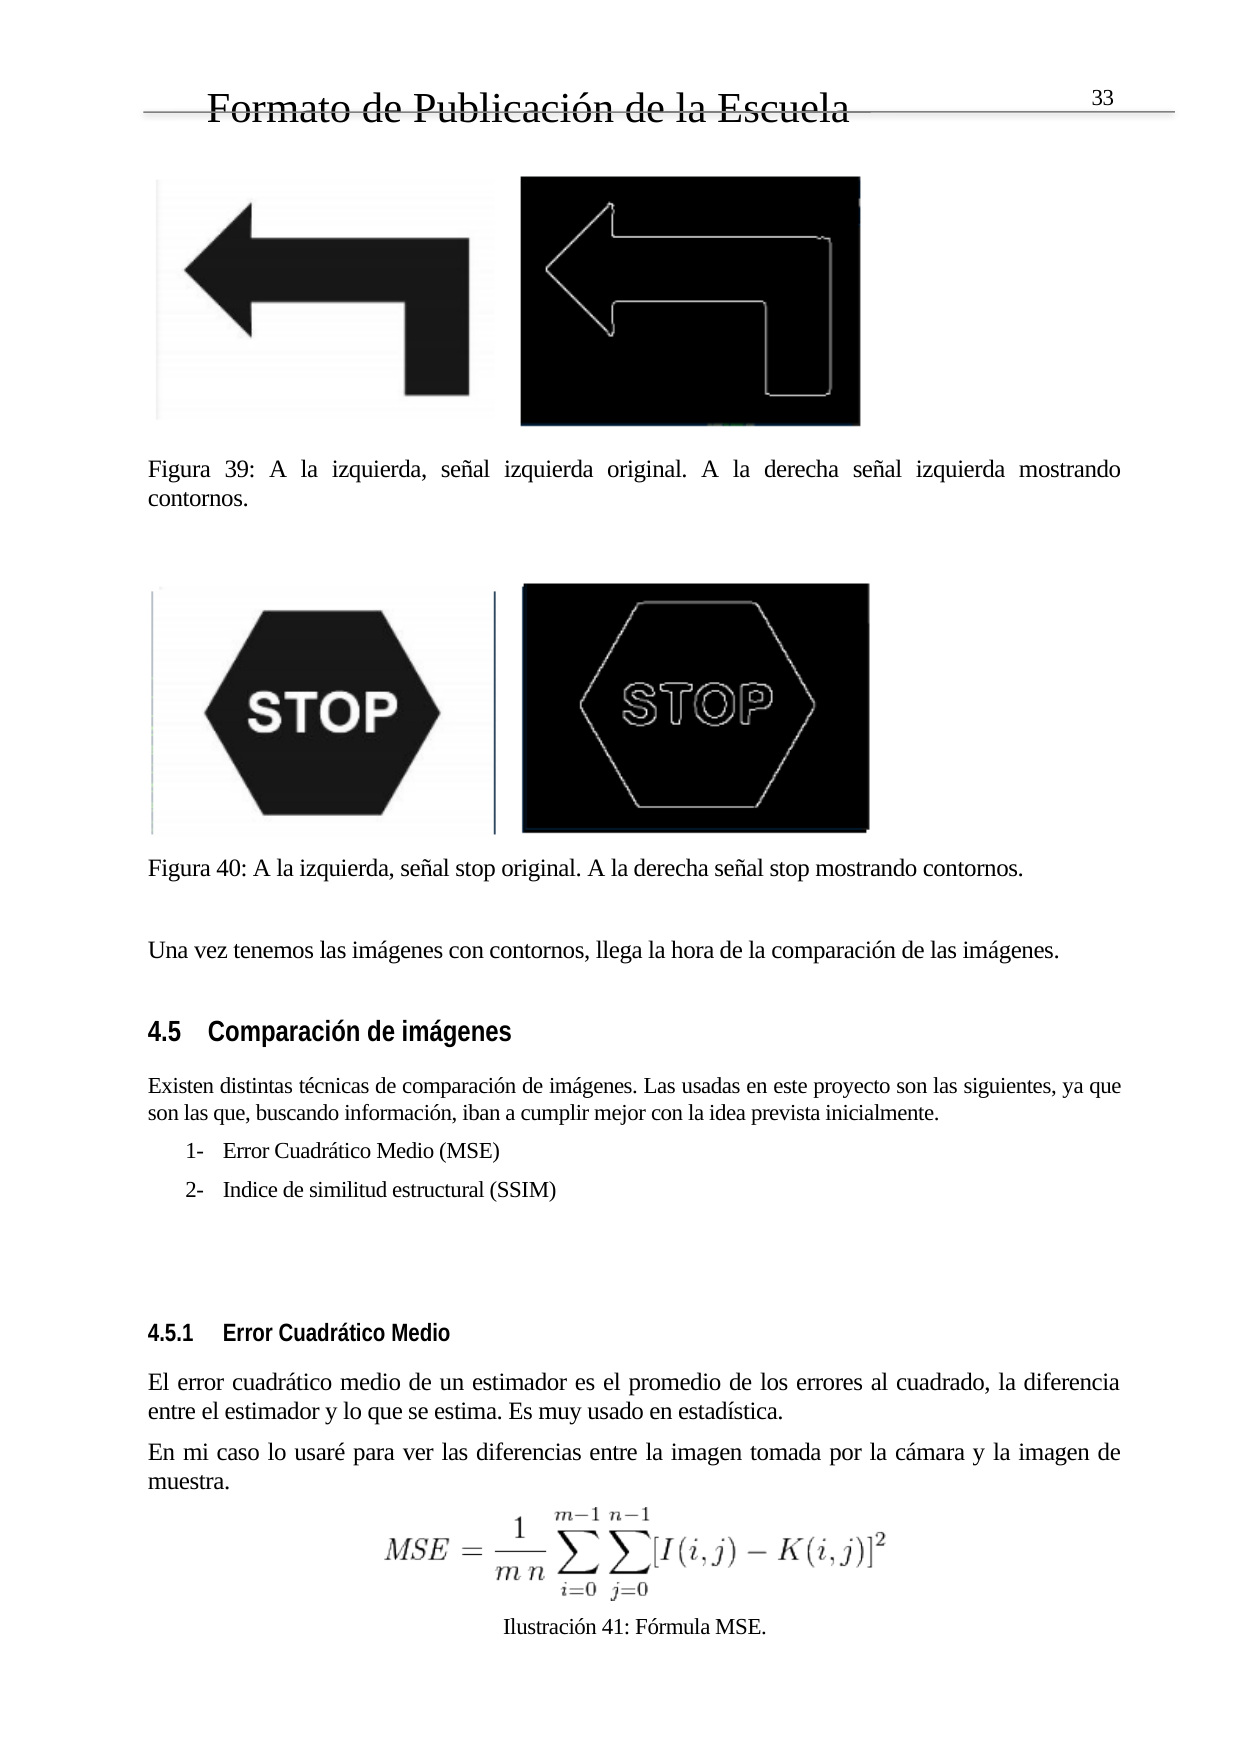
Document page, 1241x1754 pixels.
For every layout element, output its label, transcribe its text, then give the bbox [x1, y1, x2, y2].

list Indice de similitud estructural (SSIM) [185, 1176, 1122, 1203]
subtitle Error Cuadrático Medio [148, 1318, 1122, 1346]
picture [147, 565, 876, 841]
text En mi caso lo usaré para ver las diferencias entre la imagen tomada por la cámara y la imagen de muestra. [148, 1437, 1122, 1495]
picture [384, 1507, 886, 1601]
list Error Cuadrático Medio (MSE) [185, 1138, 1122, 1164]
picture [147, 147, 870, 442]
text Figura 39: A la izquierda, señal izquierda original. A la derecha señal izquierda mostrando contornos. [148, 454, 1122, 511]
text Figura 40: A la izquierda, señal stop original. A la derecha señal stop mostrando contornos. [148, 853, 1122, 881]
text Existen distintas técnicas de comparación de imágenes. Las usadas en este proyecto son las siguientes, ya que son las que, buscando información, iban a cumplir mejor con la idea prevista inicialmente. [148, 1072, 1122, 1125]
text El error cuadrático medio de un estimador es el promedio de los errores al cuadrado, la diferencia entre el estimador y lo que se estima. Es muy usado en estadística. [148, 1367, 1122, 1425]
text Ilustración 41: Fórmula MSE. [148, 1613, 1122, 1640]
subtitle Comparación de imágenes [148, 1014, 1123, 1047]
text Una vez tenemos las imágenes con contornos, llega la hora de la comparación de las imágenes. [148, 935, 1122, 964]
